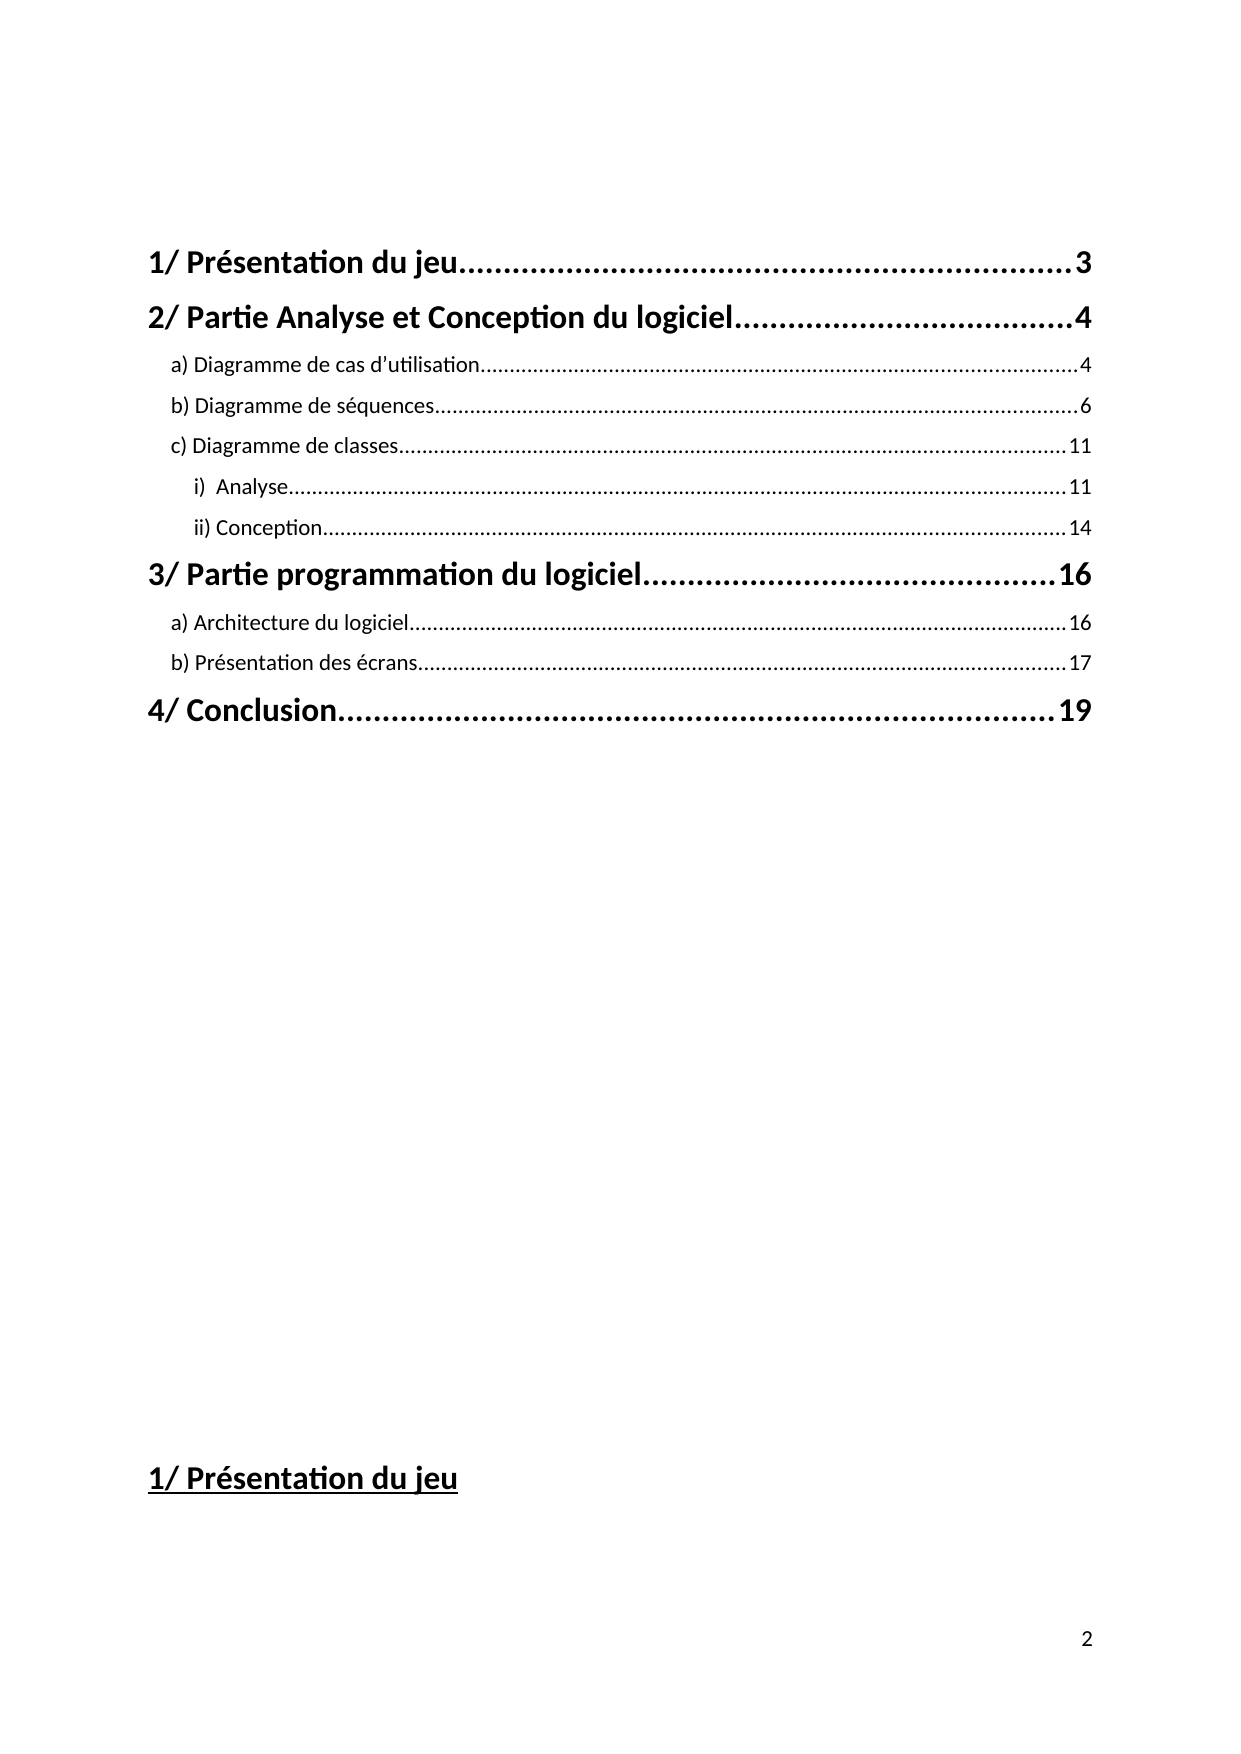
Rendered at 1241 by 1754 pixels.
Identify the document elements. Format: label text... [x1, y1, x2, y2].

subtitle 1/ Présentation du jeu [148, 1457, 1093, 1498]
